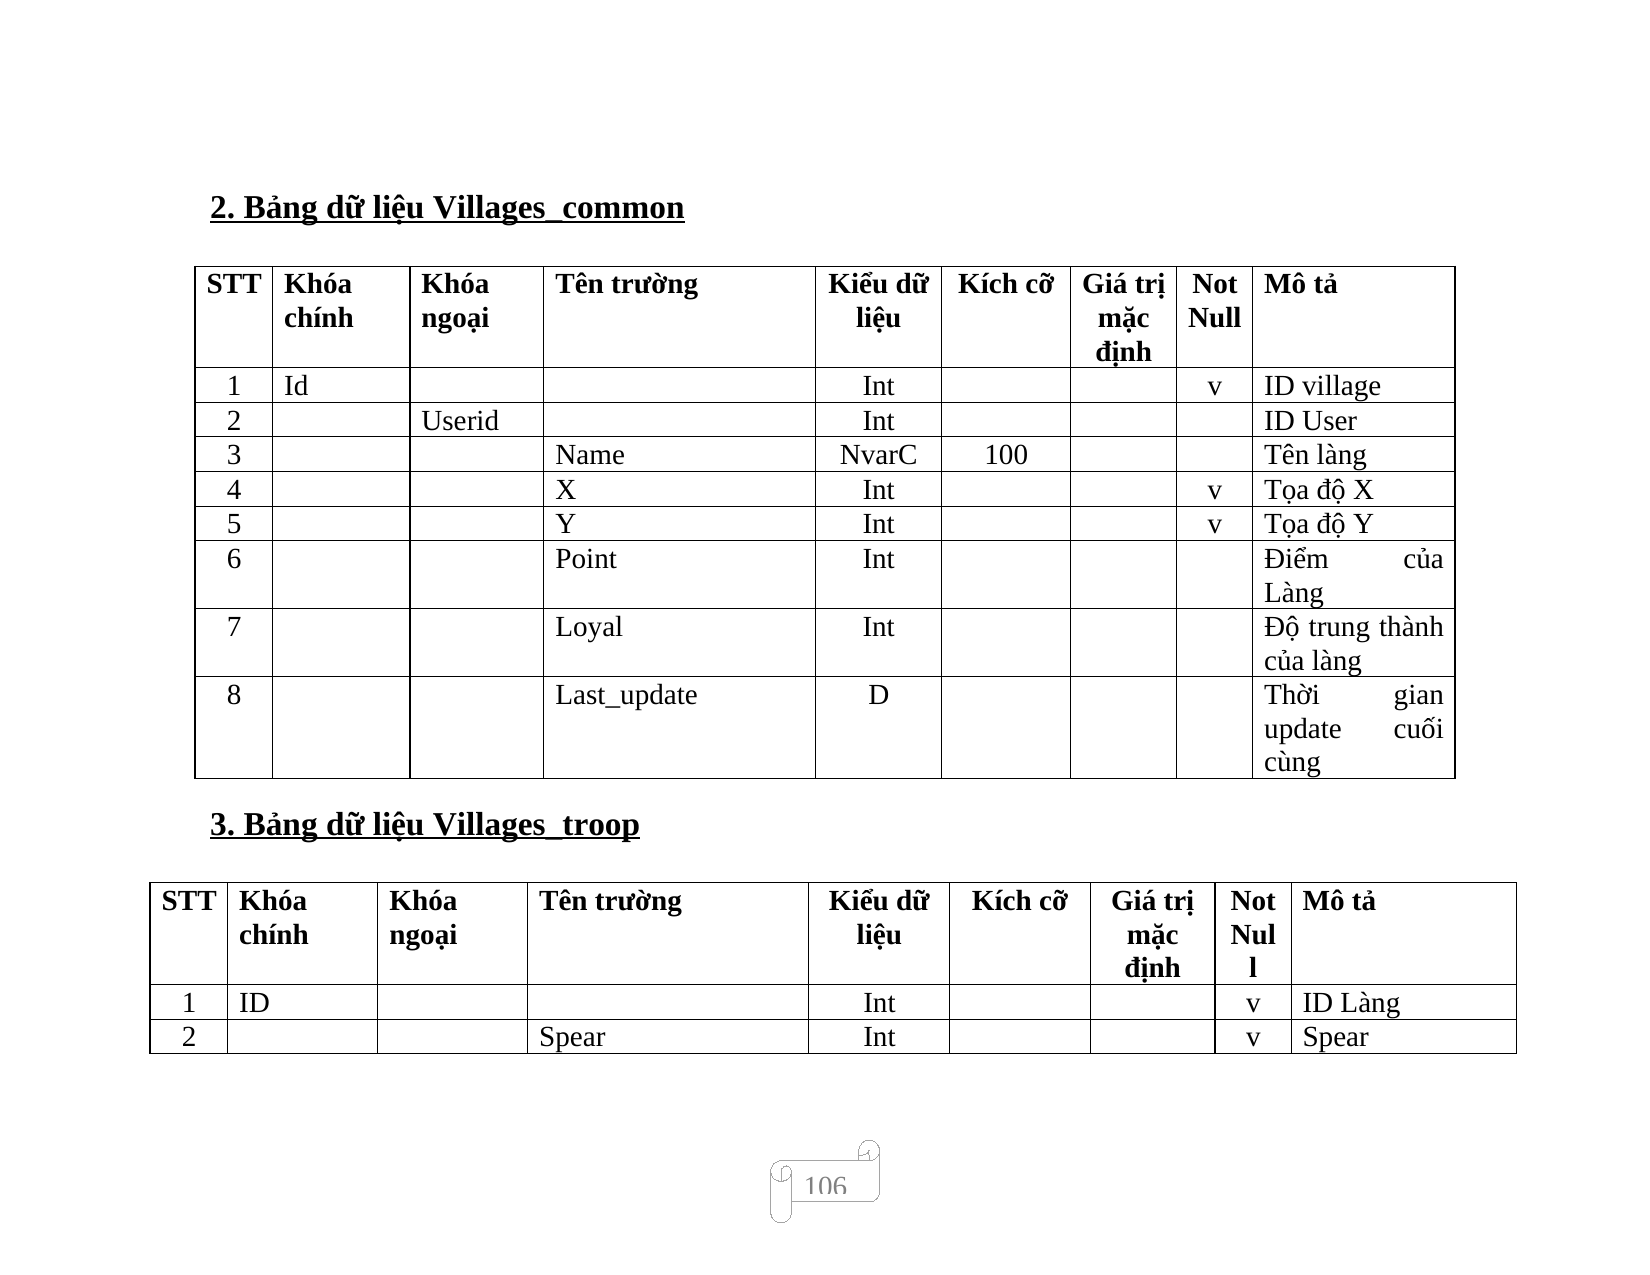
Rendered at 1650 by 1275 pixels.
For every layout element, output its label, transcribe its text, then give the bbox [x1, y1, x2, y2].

table_cell D [816, 677, 941, 778]
table_cell [950, 1020, 1090, 1053]
table_cell Int [816, 541, 941, 608]
table_cell Spear [1292, 1020, 1516, 1053]
table_header Giá trị mặc định [1071, 267, 1176, 367]
table_cell v [1177, 472, 1252, 506]
table_cell [942, 403, 1070, 436]
table_cell [942, 368, 1070, 402]
table_cell v [1216, 1020, 1291, 1053]
table_cell 5 [196, 507, 272, 540]
table_header Kiểu dữ liệu [809, 883, 949, 984]
table_cell Spear [528, 1020, 808, 1053]
table_cell [942, 472, 1070, 506]
table_cell ID Làng [1292, 985, 1516, 1018]
table_cell Int [816, 368, 941, 402]
table_header Khóa chính [273, 267, 409, 367]
table_cell [411, 507, 543, 540]
table_cell [1071, 677, 1176, 778]
table_cell [1177, 609, 1252, 676]
table_cell Tọa độ Y [1253, 507, 1454, 540]
table_cell [950, 985, 1090, 1018]
table_cell [273, 677, 409, 778]
table_cell [1071, 609, 1176, 676]
table_cell 100 [942, 437, 1070, 471]
table_cell 1 [196, 368, 272, 402]
table_cell [942, 541, 1070, 608]
table_cell [273, 472, 409, 506]
table_header Kích cỡ [950, 883, 1090, 984]
table_cell Id [273, 368, 409, 402]
table_cell Int [809, 985, 949, 1018]
table_cell [1091, 1020, 1214, 1053]
table_header Khóa ngoại [411, 267, 543, 367]
table_cell [1071, 437, 1176, 471]
table_cell v [1177, 507, 1252, 540]
table_header STT [196, 267, 272, 367]
table_cell [1071, 368, 1176, 402]
table_cell [528, 985, 808, 1018]
table_cell [544, 403, 815, 436]
table_cell Tên làng [1253, 437, 1454, 471]
table_cell X [544, 472, 815, 506]
table_header Tên trường [528, 883, 808, 984]
table_cell [411, 541, 543, 608]
table_header Not Null [1216, 883, 1291, 984]
table_header STT [151, 883, 227, 984]
table_cell [273, 437, 409, 471]
table_cell v [1177, 368, 1252, 402]
table_cell 7 [196, 609, 272, 676]
table_cell Độ trung thành của làng [1253, 609, 1454, 676]
table_cell [544, 368, 815, 402]
table_cell Thời gian update cuối cùng [1253, 677, 1454, 778]
table_header Mô tả [1253, 267, 1454, 367]
table_cell ID User [1253, 403, 1454, 436]
table_header Giá trị mặc định [1091, 883, 1214, 984]
table_cell Point [544, 541, 815, 608]
table_cell [411, 609, 543, 676]
table_cell Int [816, 507, 941, 540]
table_cell [411, 437, 543, 471]
table_cell [273, 541, 409, 608]
table_cell [1071, 472, 1176, 506]
subtitle 2. Bảng dữ liệu Villages_common [210, 187, 1500, 226]
table_cell [1071, 403, 1176, 436]
table_cell Int [816, 609, 941, 676]
table_cell [1091, 985, 1214, 1018]
table_header Not Null [1177, 267, 1252, 367]
table_cell [942, 507, 1070, 540]
table_cell [942, 677, 1070, 778]
table_cell [411, 472, 543, 506]
table_cell 3 [196, 437, 272, 471]
table_header Khóa ngoại [378, 883, 527, 984]
table_cell [273, 507, 409, 540]
table_cell [273, 609, 409, 676]
table_cell [1177, 437, 1252, 471]
table_cell [411, 368, 543, 402]
table_cell [1177, 541, 1252, 608]
table_cell [378, 985, 527, 1018]
table_cell [1177, 677, 1252, 778]
table_cell 4 [196, 472, 272, 506]
table_cell Điểm của Làng [1253, 541, 1454, 608]
table_cell Name [544, 437, 815, 471]
table_cell ID [228, 985, 377, 1018]
table_cell [411, 677, 543, 778]
table_cell [228, 1020, 377, 1053]
table_cell ID village [1253, 368, 1454, 402]
table_header Kiểu dữ liệu [816, 267, 941, 367]
table_cell Last_update [544, 677, 815, 778]
table_cell v [1216, 985, 1291, 1018]
table_header Mô tả [1292, 883, 1516, 984]
table_header Khóa chính [228, 883, 377, 984]
table_cell [1071, 507, 1176, 540]
table_header Kích cỡ [942, 267, 1070, 367]
table_cell Y [544, 507, 815, 540]
table_cell 8 [196, 677, 272, 778]
table_cell [273, 403, 409, 436]
table_cell [1071, 541, 1176, 608]
table_cell Int [816, 472, 941, 506]
table_cell Userid [411, 403, 543, 436]
table_cell Int [809, 1020, 949, 1053]
table_cell [942, 609, 1070, 676]
table_cell 2 [151, 1020, 227, 1053]
table_cell NvarC [816, 437, 941, 471]
table_cell 1 [151, 985, 227, 1018]
table_cell Tọa độ X [1253, 472, 1454, 506]
table_cell 2 [196, 403, 272, 436]
table_cell [378, 1020, 527, 1053]
subtitle 3. Bảng dữ liệu Villages_troop [210, 804, 1500, 842]
table_header Tên trường [544, 267, 815, 367]
table_cell [1177, 403, 1252, 436]
table_cell Int [816, 403, 941, 436]
table_cell Loyal [544, 609, 815, 676]
table_cell 6 [196, 541, 272, 608]
